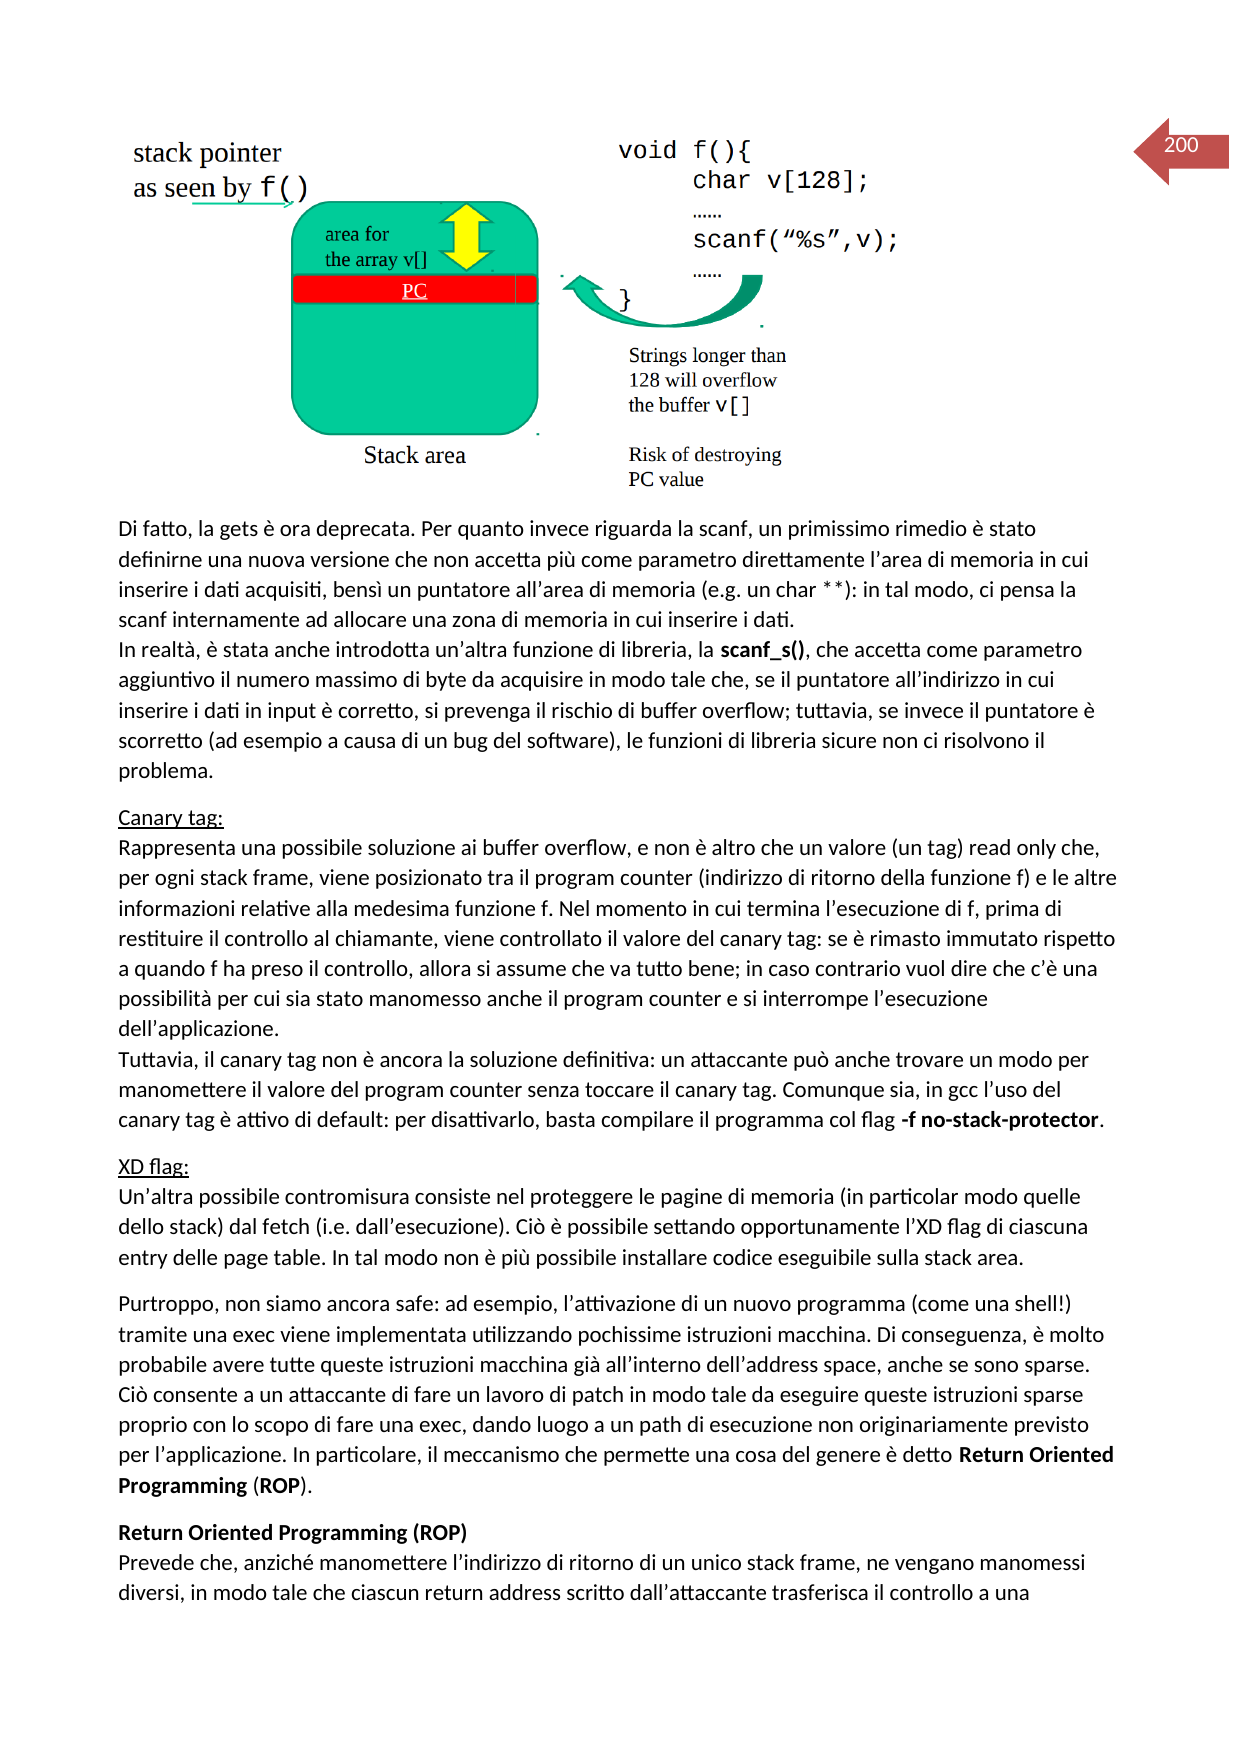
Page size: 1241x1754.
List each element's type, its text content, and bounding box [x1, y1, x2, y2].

text XD flag: Un’altra possibile contromisura consiste nel proteggere le pagine di memoria (in particolar modo quelle dello stack) dal fetch (i.e. dall’esecuzione). Ciò è possibile settando opportunamente l’XD flag di ciascuna entry delle page table. In tal modo non è più possibile installare codice eseguibile sulla stack area. [118, 1152, 1122, 1271]
text Purtroppo, non siamo ancora safe: ad esempio, l’attivazione di un nuovo programma (come una shell!) tramite una exec viene implementata utilizzando pochissime istruzioni macchina. Di conseguenza, è molto probabile avere tutte queste istruzioni macchina già all’interno dell’address space, anche se sono sparse. Ciò consente a un attaccante di fare un lavoro di patch in modo tale da eseguire queste istruzioni sparse proprio con lo scopo di fare una exec, dando luogo a un path di esecuzione non originariamente previsto per l’applicazione. In particolare, il meccanismo che permette una cosa del genere è detto Return Oriented Programming (ROP). [118, 1289, 1122, 1499]
picture [118, 118, 904, 496]
text Canary tag: Rappresenta una possibile soluzione ai buffer overflow, e non è altro che un valore (un tag) read only che, per ogni stack frame, viene posizionato tra il program counter (indirizzo di ritorno della funzione f) e le altre informazioni relative alla medesima funzione f. Nel momento in cui termina l’esecuzione di f, prima di restituire il controllo al chiamante, viene controllato il valore del canary tag: se è rimasto immutato rispetto a quando f ha preso il controllo, allora si assume che va tutto bene; in caso contrario vuol dire che c’è una possibilità per cui sia stato manomesso anche il program counter e si interrompe l’esecuzione dell’applicazione. Tuttavia, il canary tag non è ancora la soluzione definitiva: un attaccante può anche trovare un modo per manomettere il valore del program counter senza toccare il canary tag. Comunque sia, in gcc l’uso del canary tag è attivo di default: per disattivarlo, basta compilare il programma col flag -f no-stack-protector. [118, 803, 1122, 1133]
text Di fatto, la gets è ora deprecata. Per quanto invece riguarda la scanf, un primissimo rimedio è stato definirne una nuova versione che non accetta più come parametro direttamente l’area di memoria in cui inserire i dati acquisiti, bensì un puntatore all’area di memoria (e.g. un char **): in tal modo, ci pensa la scanf internamente ad allocare una zona di memoria in cui inserire i dati. In realtà, è stata anche introdotta un’altra funzione di libreria, la scanf_s(), che accetta come parametro aggiuntivo il numero massimo di byte da acquisire in modo tale che, se il puntatore all’indirizzo in cui inserire i dati in input è corretto, si prevenga il rischio di buffer overflow; tuttavia, se invece il puntatore è scorretto (ad esempio a causa di un bug del software), le funzioni di libreria sicure non ci risolvono il problema. [118, 514, 1122, 784]
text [118, 1518, 1122, 1606]
